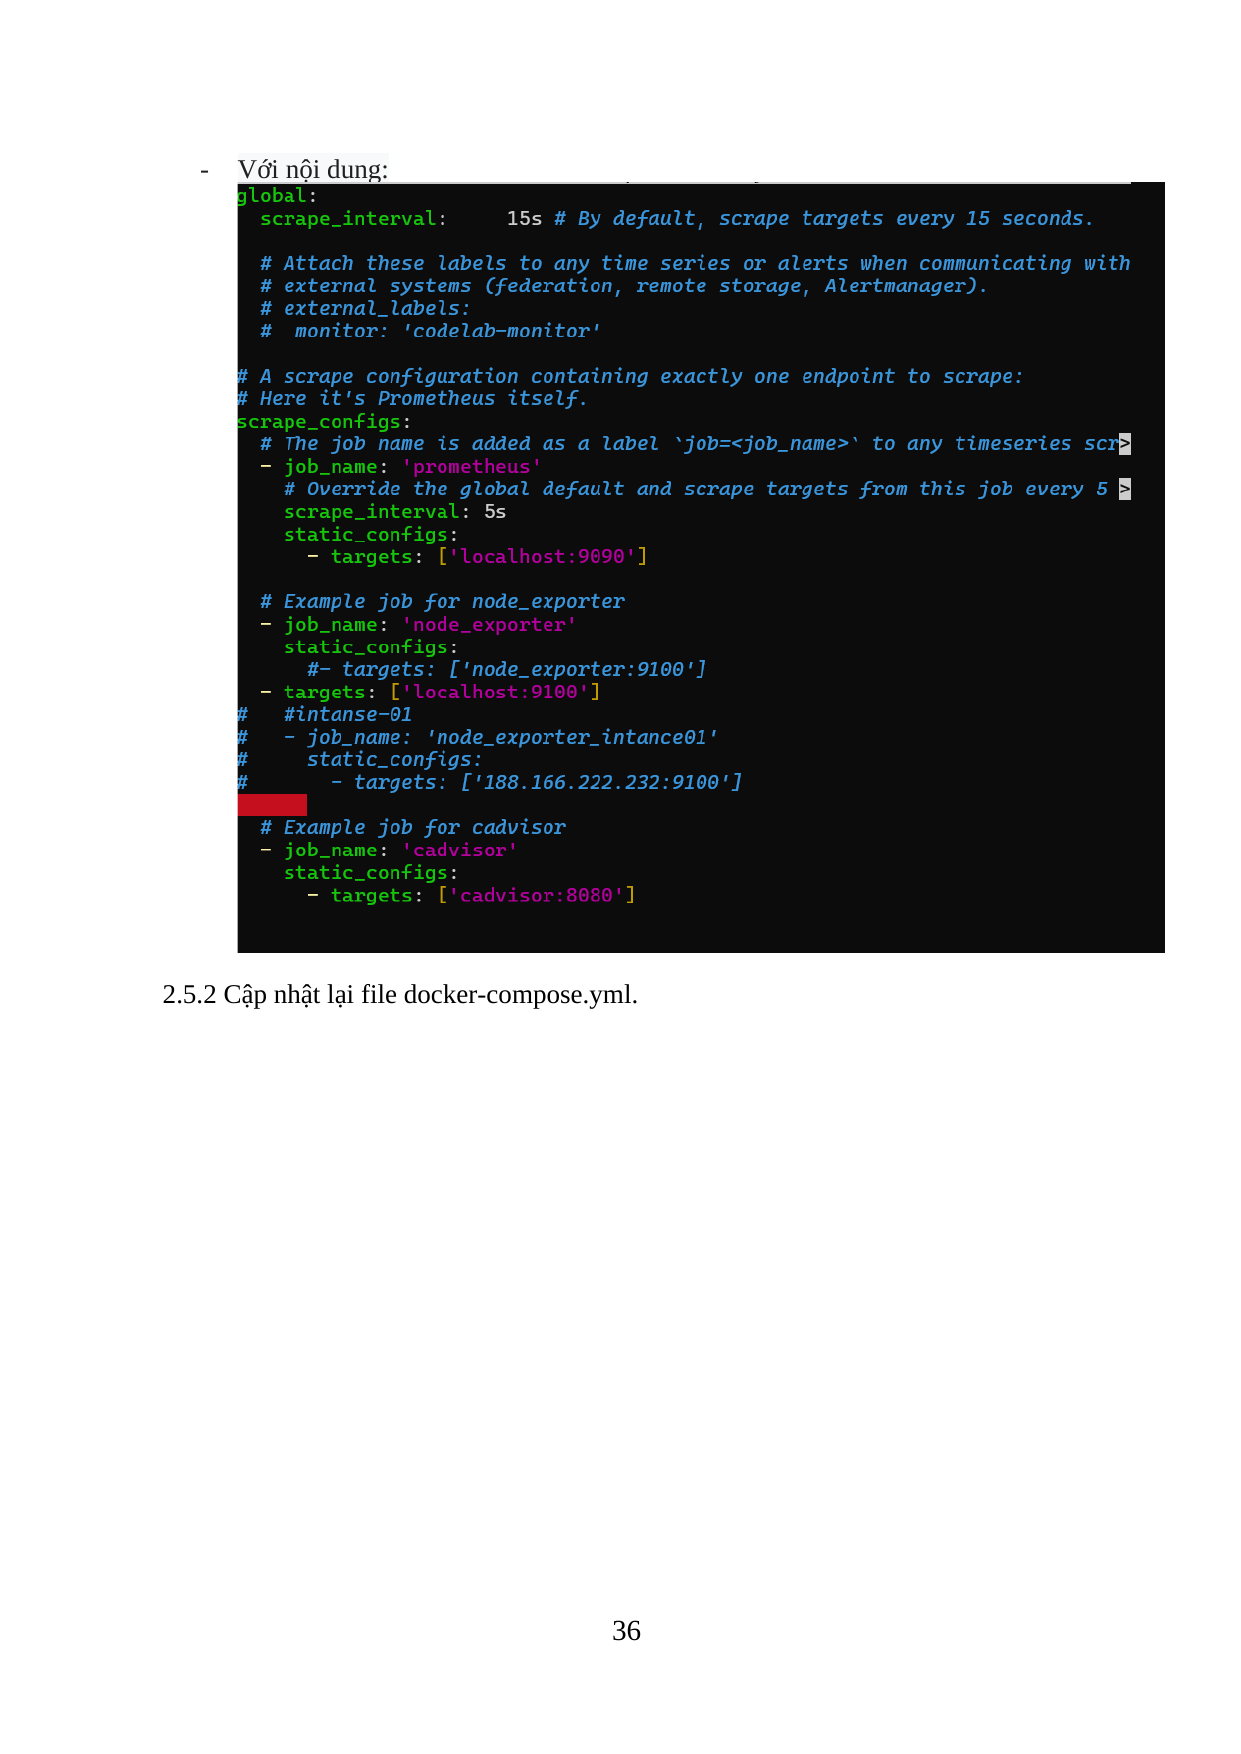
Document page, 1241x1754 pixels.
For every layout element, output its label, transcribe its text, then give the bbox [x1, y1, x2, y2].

picture [237, 182, 1165, 953]
subtitle 2.5.2 Cập nhật lại file docker-compose.yml. [162, 978, 1090, 1009]
